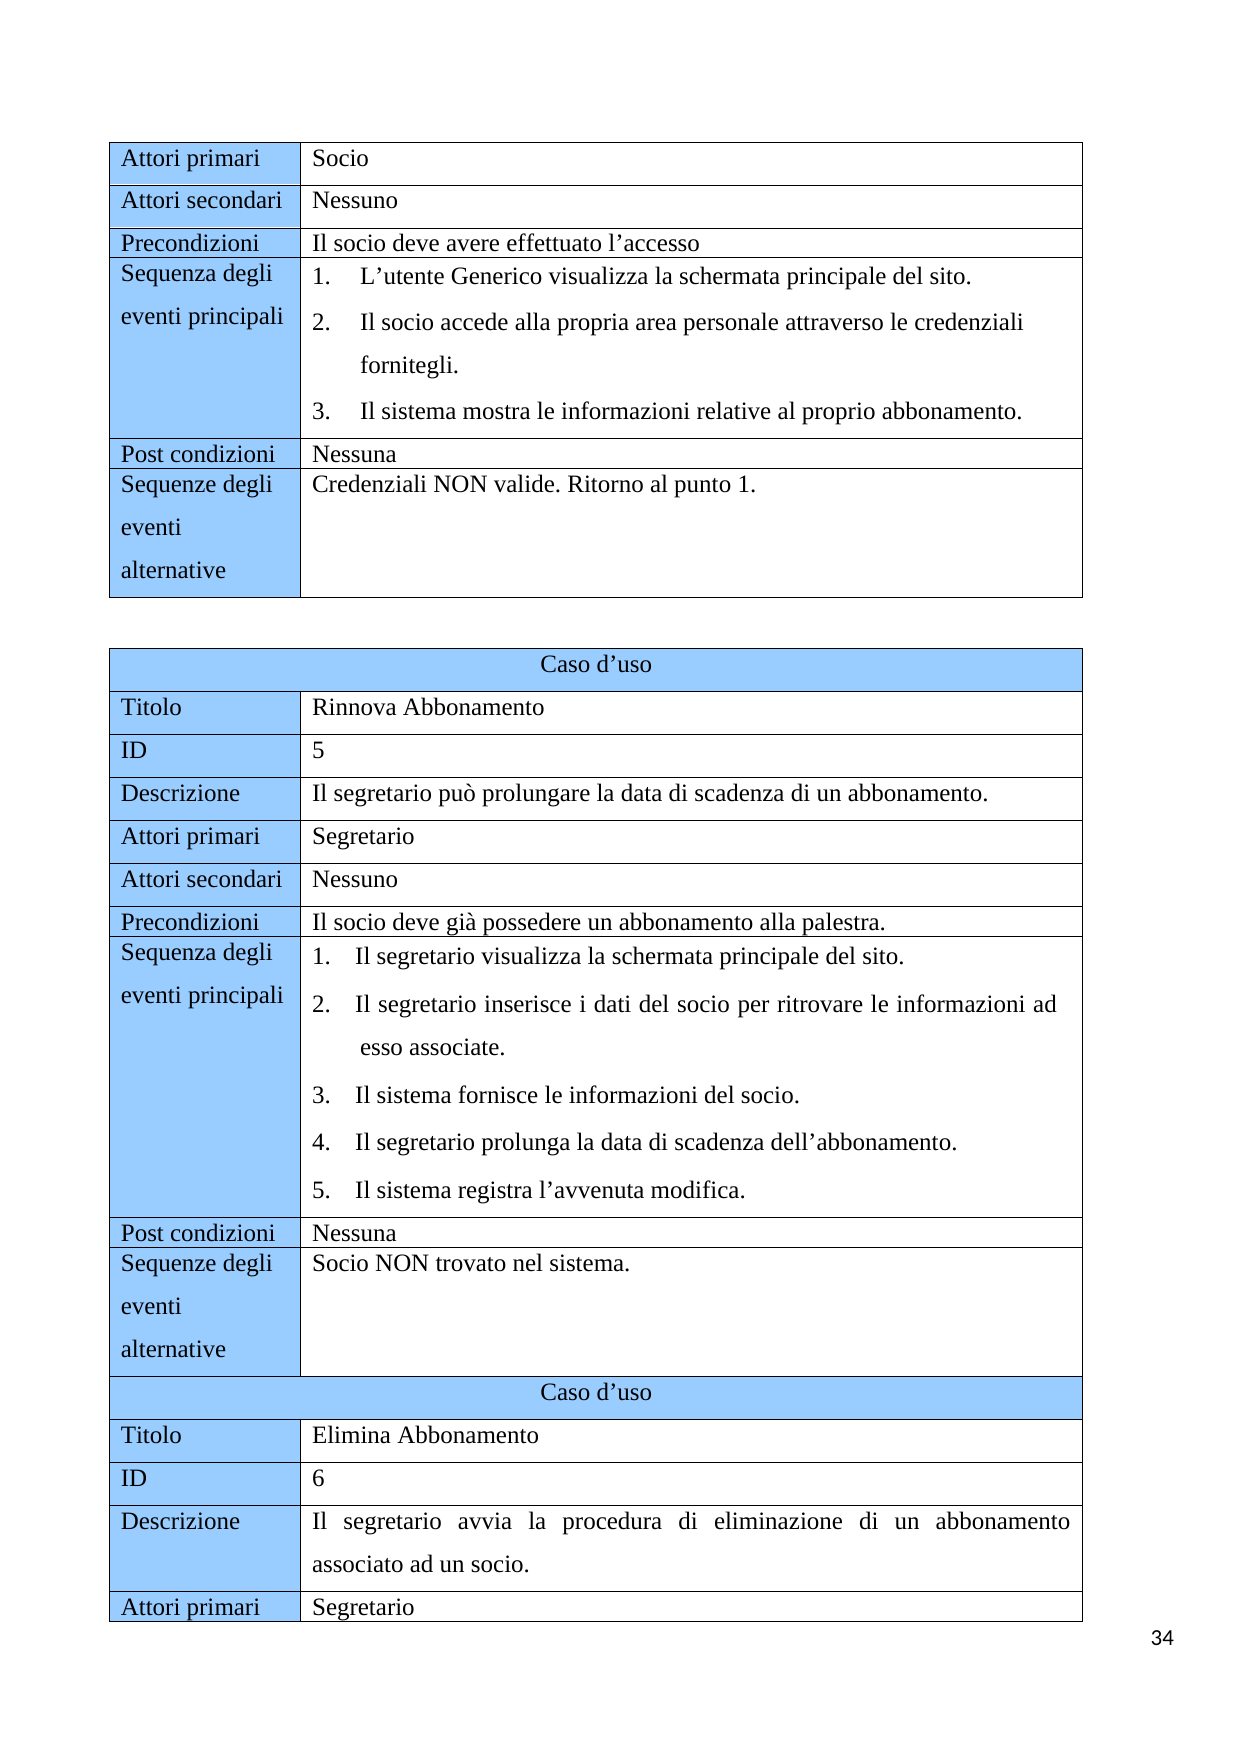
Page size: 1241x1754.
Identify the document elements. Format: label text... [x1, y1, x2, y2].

table_cell Socio [301, 143, 1082, 184]
table_cell Descrizione [110, 1506, 300, 1591]
table_cell Segretario [301, 821, 1082, 863]
table_cell Post condizioni [110, 439, 300, 468]
table_cell Rinnova Abbonamento [301, 692, 1082, 734]
table_cell Il socio deve già possedere un abbonamento alla palestra. [301, 907, 1082, 936]
table_cell Socio NON trovato nel sistema. [301, 1248, 1082, 1376]
table_cell Titolo [110, 1420, 300, 1462]
table_cell Il segretario visualizza la schermata principale del sito. Il segretario inserisce i dati del socio per ritrovare le informazioni ad esso associate. Il sistema fornisce le informazioni del socio. Il segretario prolunga la data di scadenza dell’abbonamento. Il sistema registra l’avvenuta modifica. [301, 937, 1082, 1217]
table_cell Nessuno [301, 186, 1082, 227]
table_cell Sequenza degli eventi principali [110, 937, 300, 1217]
table_cell Attori secondari [110, 864, 300, 906]
table_cell Sequenze degli eventi alternative [110, 1248, 300, 1376]
table_cell Segretario [301, 1592, 1082, 1621]
table_cell ID [110, 735, 300, 777]
table_cell 5 [301, 735, 1082, 777]
table_cell ID [110, 1463, 300, 1505]
table_cell Attori primari [110, 143, 300, 184]
table_cell Attori primari [110, 1592, 300, 1621]
table_cell Precondizioni [110, 907, 300, 936]
table_cell Elimina Abbonamento [301, 1420, 1082, 1462]
table_cell Nessuna [301, 439, 1082, 468]
table_cell Attori primari [110, 821, 300, 863]
table_cell Credenziali NON valide. Ritorno al punto 1. [301, 469, 1082, 597]
table_cell Sequenze degli eventi alternative [110, 469, 300, 597]
table_cell Il segretario avvia la procedura di eliminazione di un abbonamento associato ad un socio. [301, 1506, 1082, 1591]
table_cell Attori secondari [110, 186, 300, 227]
table_cell Il socio deve avere effettuato l’accesso [301, 229, 1082, 257]
table_cell 6 [301, 1463, 1082, 1505]
table_cell Post condizioni [110, 1218, 300, 1247]
table_cell Descrizione [110, 778, 300, 820]
table_cell Titolo [110, 692, 300, 734]
table_cell Nessuna [301, 1218, 1082, 1247]
table_header Caso d’uso [110, 649, 1082, 691]
table_cell Il segretario può prolungare la data di scadenza di un abbonamento. [301, 778, 1082, 820]
table_cell L’utente Generico visualizza la schermata principale del sito. Il socio accede alla propria area personale attraverso le credenziali fornitegli. Il sistema mostra le informazioni relative al proprio abbonamento. [301, 258, 1082, 438]
table_cell Caso d’uso [110, 1377, 1082, 1419]
table_cell Sequenza degli eventi principali [110, 258, 300, 438]
table_cell Nessuno [301, 864, 1082, 906]
table_cell Precondizioni [110, 229, 300, 257]
